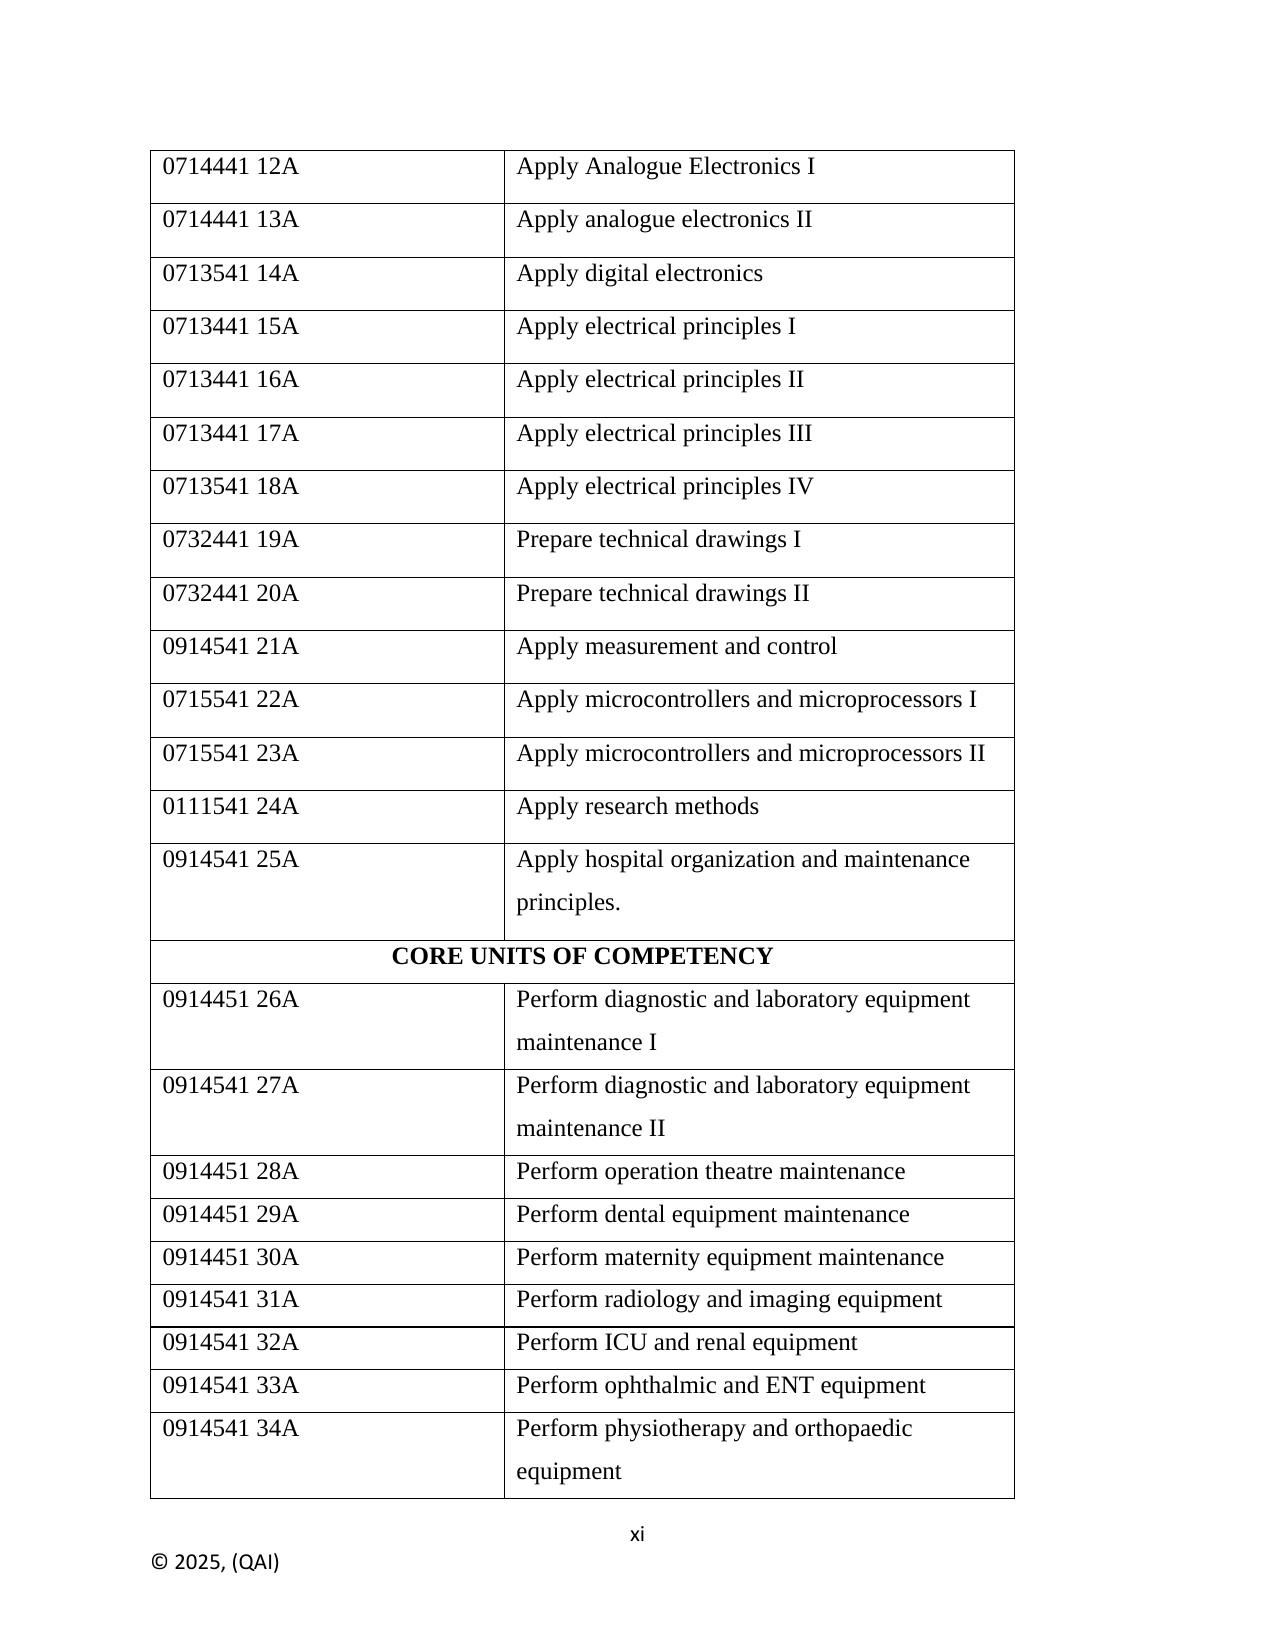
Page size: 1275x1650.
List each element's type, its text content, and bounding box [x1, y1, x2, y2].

table_cell 0714441 13A [151, 204, 504, 257]
table_cell Apply measurement and control [505, 631, 1014, 683]
table_cell Perform diagnostic and laboratory equipment maintenance I [505, 984, 1014, 1069]
table_cell 0914451 28A [151, 1156, 504, 1198]
table_cell 0715541 22A [151, 684, 504, 737]
table_cell 0914541 21A [151, 631, 504, 683]
table_cell 0713541 14A [151, 258, 504, 310]
table_cell Apply analogue electronics II [505, 204, 1014, 257]
table_cell Perform dental equipment maintenance [505, 1199, 1014, 1241]
table_cell 0111541 24A [151, 791, 504, 843]
table_cell 0732441 19A [151, 524, 504, 577]
table_cell Apply electrical principles III [505, 418, 1014, 470]
table_cell Perform physiotherapy and orthopaedic equipment [505, 1413, 1014, 1498]
table_cell Apply microcontrollers and microprocessors II [505, 738, 1014, 790]
table_cell Prepare technical drawings I [505, 524, 1014, 577]
table_cell CORE UNITS OF COMPETENCY [151, 941, 1014, 983]
table_cell 0713441 16A [151, 364, 504, 417]
table_cell Apply research methods [505, 791, 1014, 843]
table_cell 0914451 29A [151, 1199, 504, 1241]
table_cell Prepare technical drawings II [505, 578, 1014, 630]
table_cell Apply electrical principles II [505, 364, 1014, 417]
table_cell Apply electrical principles IV [505, 471, 1014, 523]
table_cell 0713441 17A [151, 418, 504, 470]
table_cell Apply microcontrollers and microprocessors I [505, 684, 1014, 737]
table_cell Perform operation theatre maintenance [505, 1156, 1014, 1198]
table_cell 0914541 33A [151, 1370, 504, 1412]
table_cell 0714441 12A [151, 151, 504, 203]
table_cell Apply digital electronics [505, 258, 1014, 310]
table_cell 0713541 18A [151, 471, 504, 523]
table_cell Perform ICU and renal equipment [505, 1328, 1014, 1369]
table_cell 0713441 15A [151, 311, 504, 363]
table_cell 0914541 27A [151, 1070, 504, 1155]
table_cell 0914541 31A [151, 1285, 504, 1326]
table_cell 0732441 20A [151, 578, 504, 630]
table_cell Apply Analogue Electronics I [505, 151, 1014, 203]
table_cell 0914541 32A [151, 1328, 504, 1369]
table_cell 0715541 23A [151, 738, 504, 790]
table_cell Apply electrical principles I [505, 311, 1014, 363]
table_cell Apply hospital organization and maintenance principles. [505, 844, 1014, 940]
table_cell Perform maternity equipment maintenance [505, 1242, 1014, 1283]
table_cell Perform diagnostic and laboratory equipment maintenance II [505, 1070, 1014, 1155]
table_cell 0914451 30A [151, 1242, 504, 1283]
table_cell Perform radiology and imaging equipment [505, 1285, 1014, 1326]
table_cell 0914541 25A [151, 844, 504, 940]
table_cell 0914451 26A [151, 984, 504, 1069]
table_cell 0914541 34A [151, 1413, 504, 1498]
table_cell Perform ophthalmic and ENT equipment [505, 1370, 1014, 1412]
